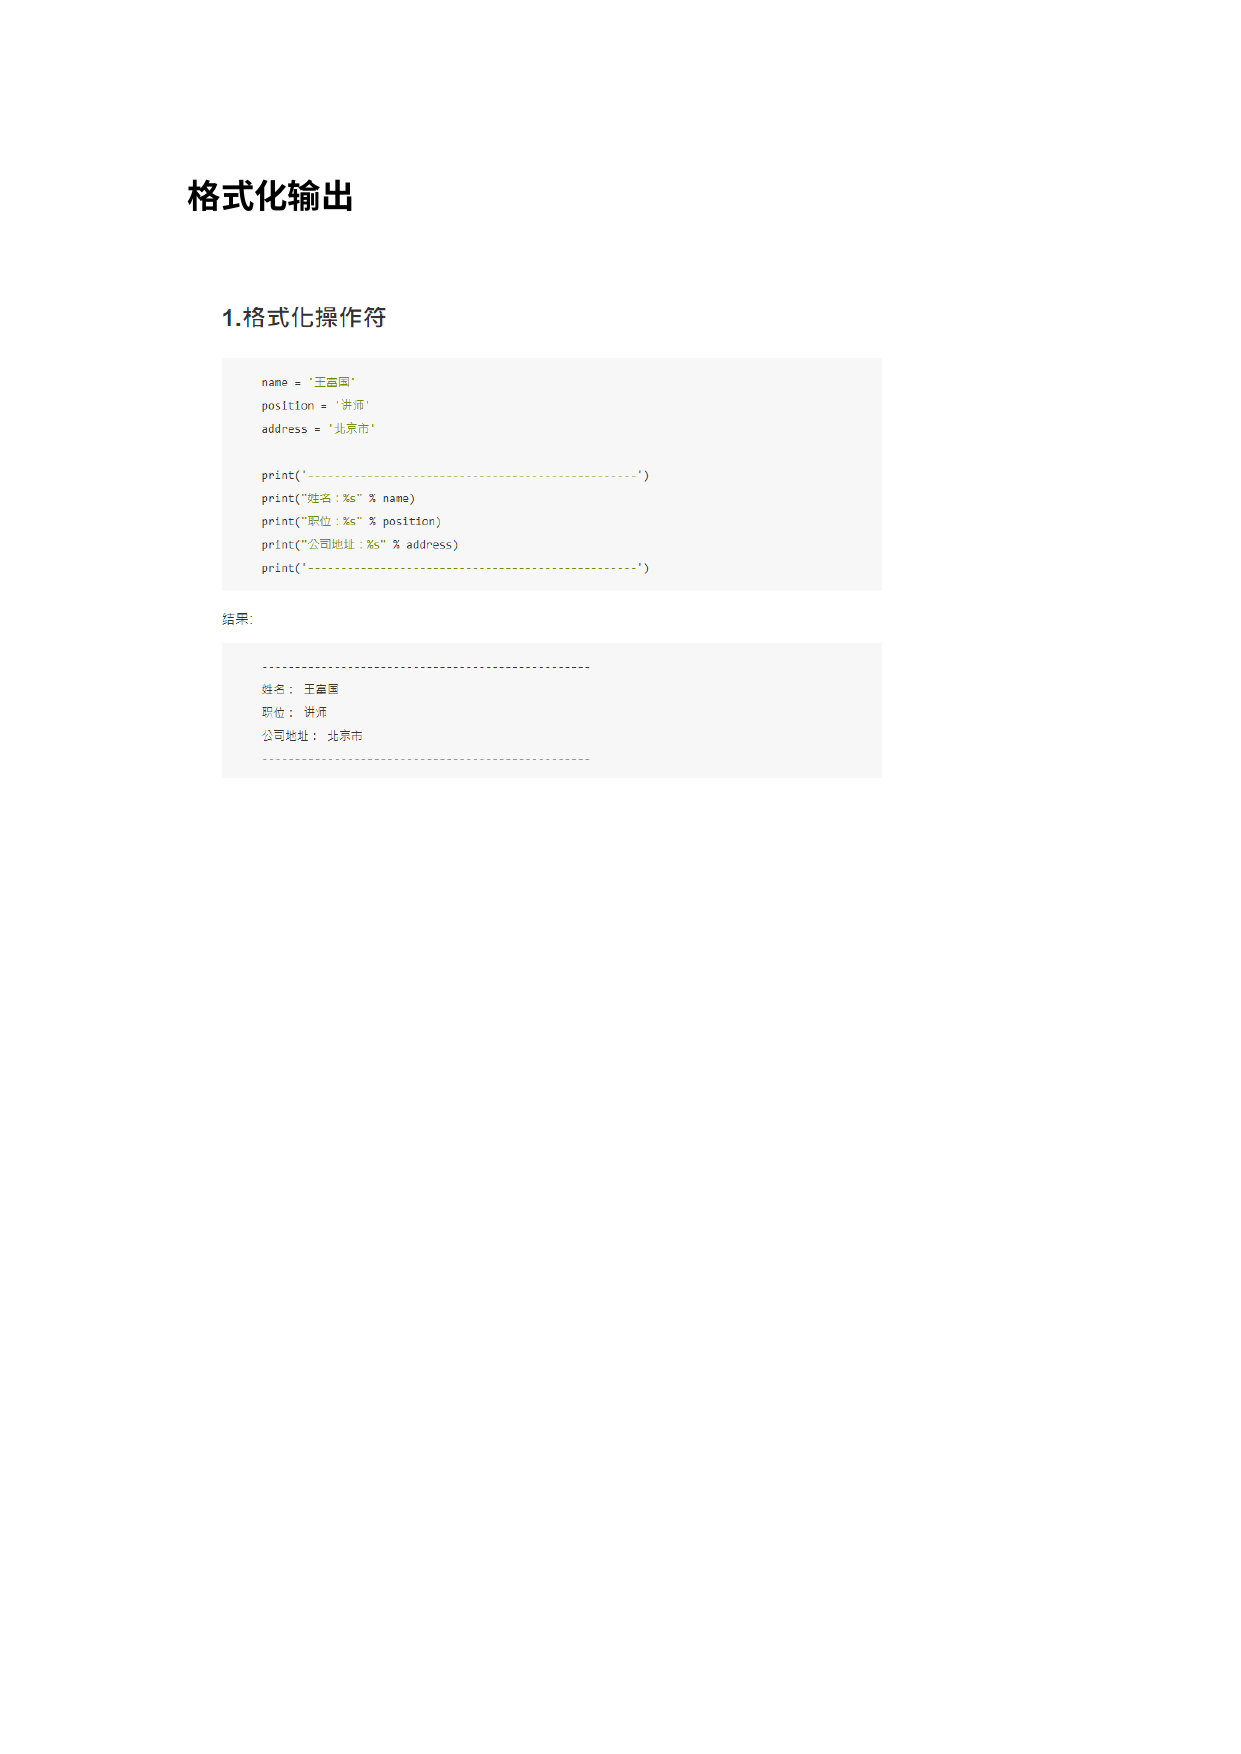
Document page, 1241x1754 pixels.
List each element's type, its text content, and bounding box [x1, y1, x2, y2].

subtitle 格式化输出 [187, 162, 1053, 227]
picture [187, 289, 1053, 778]
